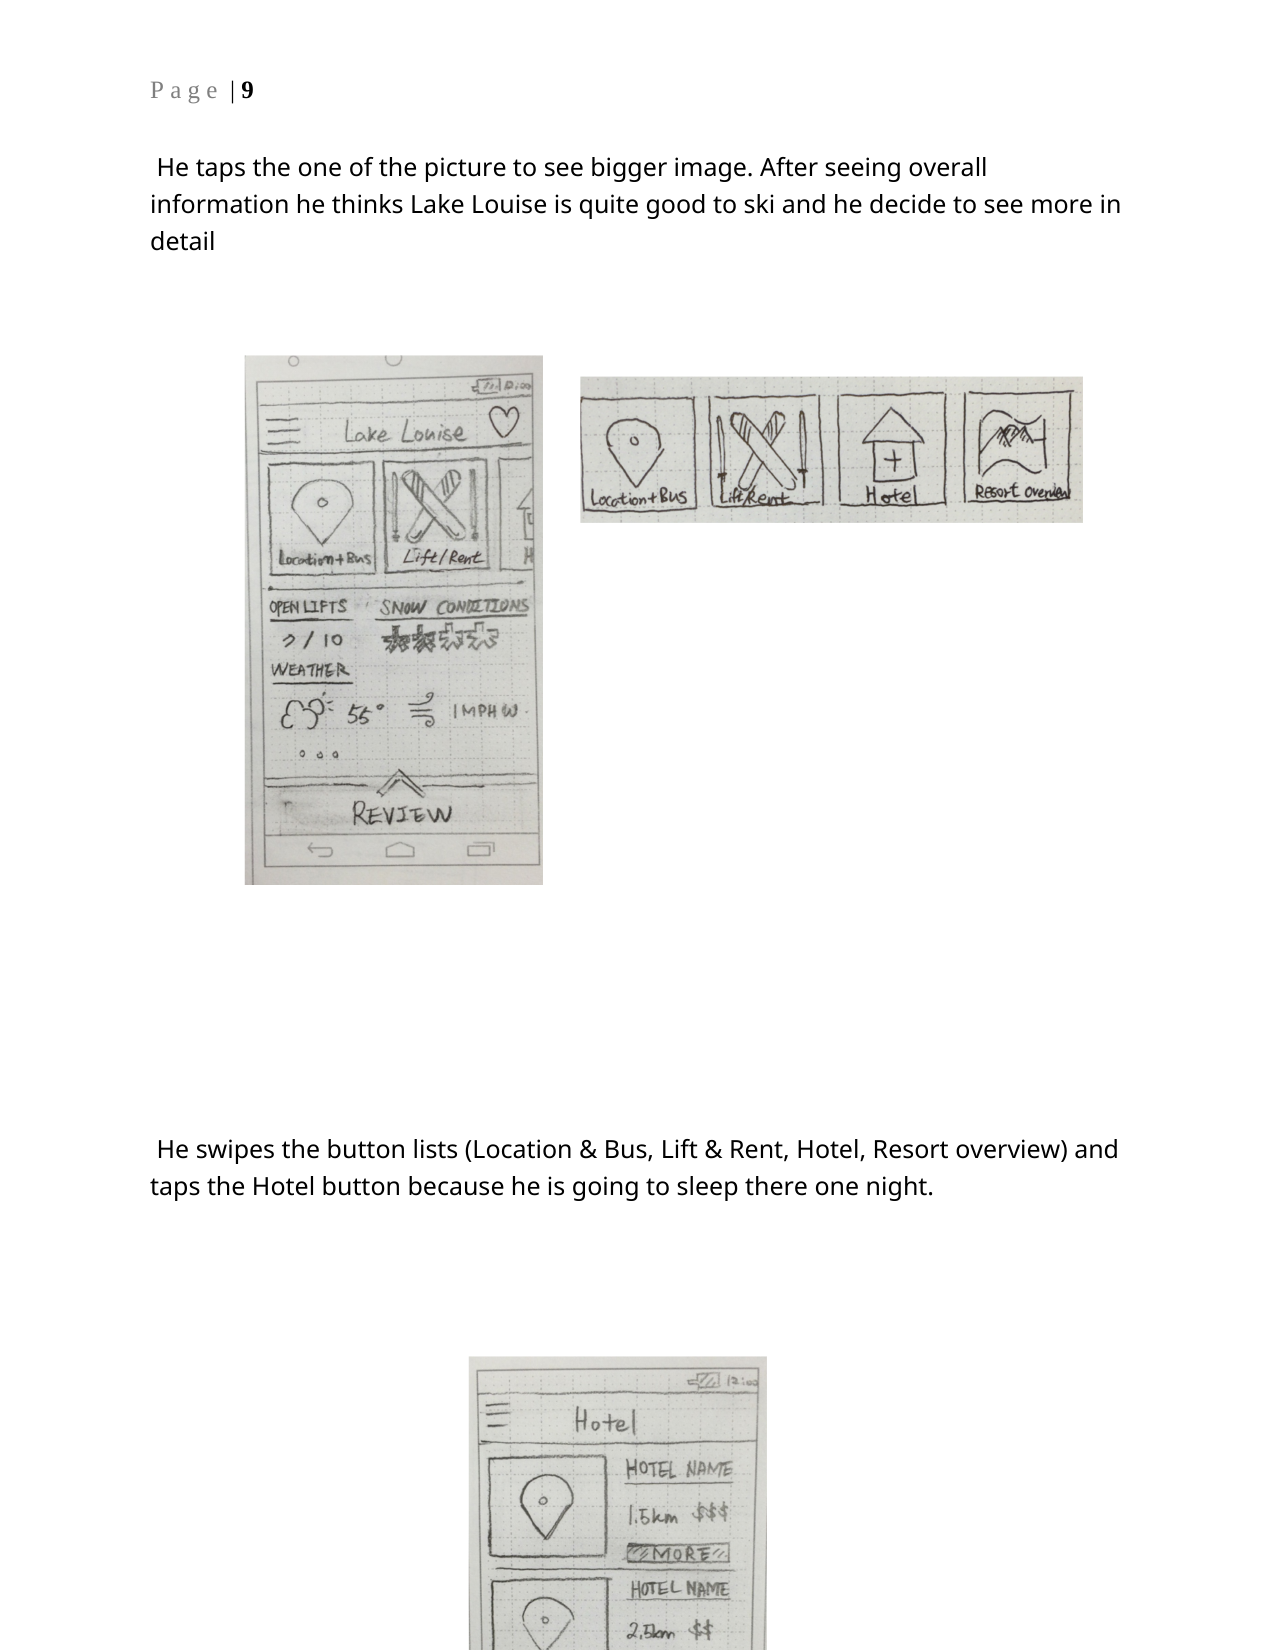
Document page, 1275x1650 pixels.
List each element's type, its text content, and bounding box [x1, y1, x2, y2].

text He swipes the button lists (Location & Bus, Lift & Rent, Hotel, Resort overview) and taps the Hotel button because he is going to sleep there one night. [150, 1132, 1125, 1203]
picture [581, 377, 1082, 522]
picture [469, 1357, 767, 1650]
picture [245, 356, 543, 884]
text He taps the one of the picture to see bigger image. After seeing overall information he thinks Lake Louise is quite good to ski and he decide to see more in detail [150, 150, 1125, 258]
